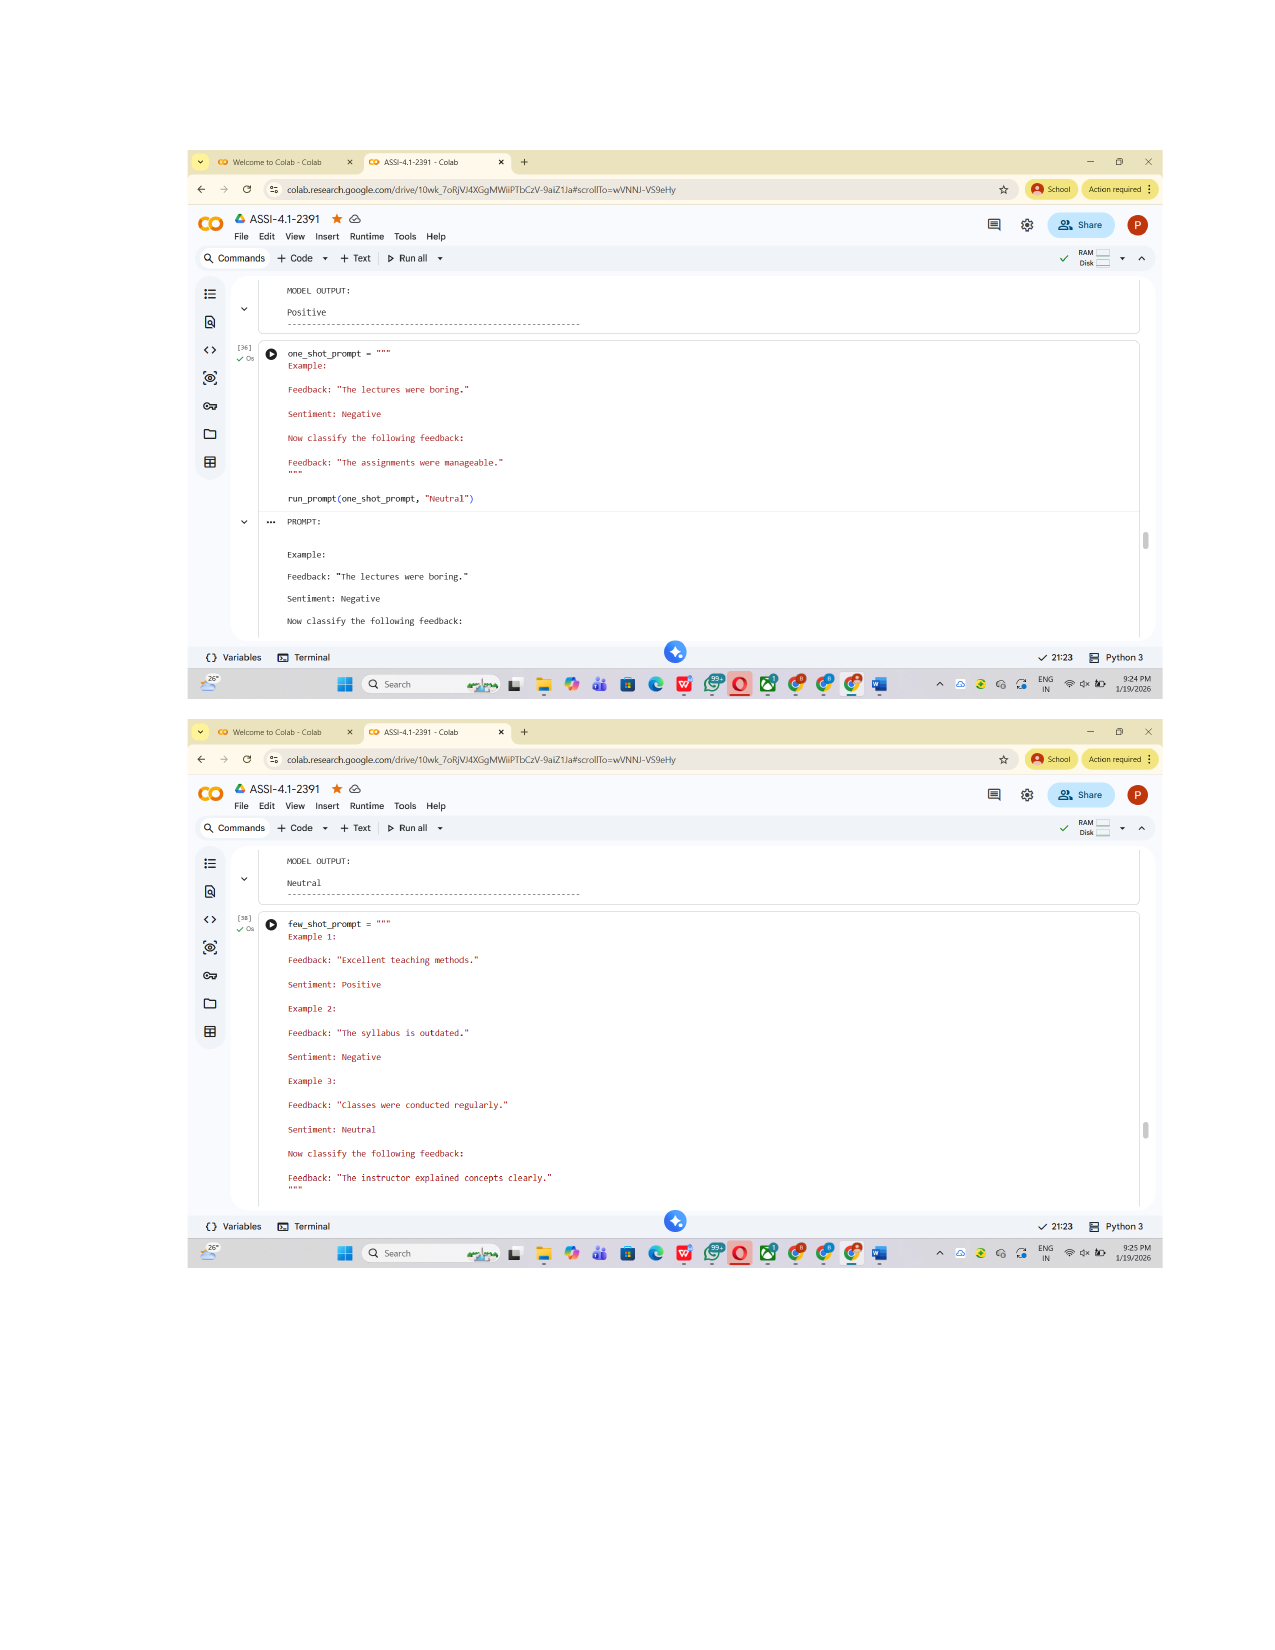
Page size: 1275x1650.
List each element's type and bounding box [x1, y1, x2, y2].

picture [187, 719, 1163, 1268]
picture [187, 150, 1163, 699]
